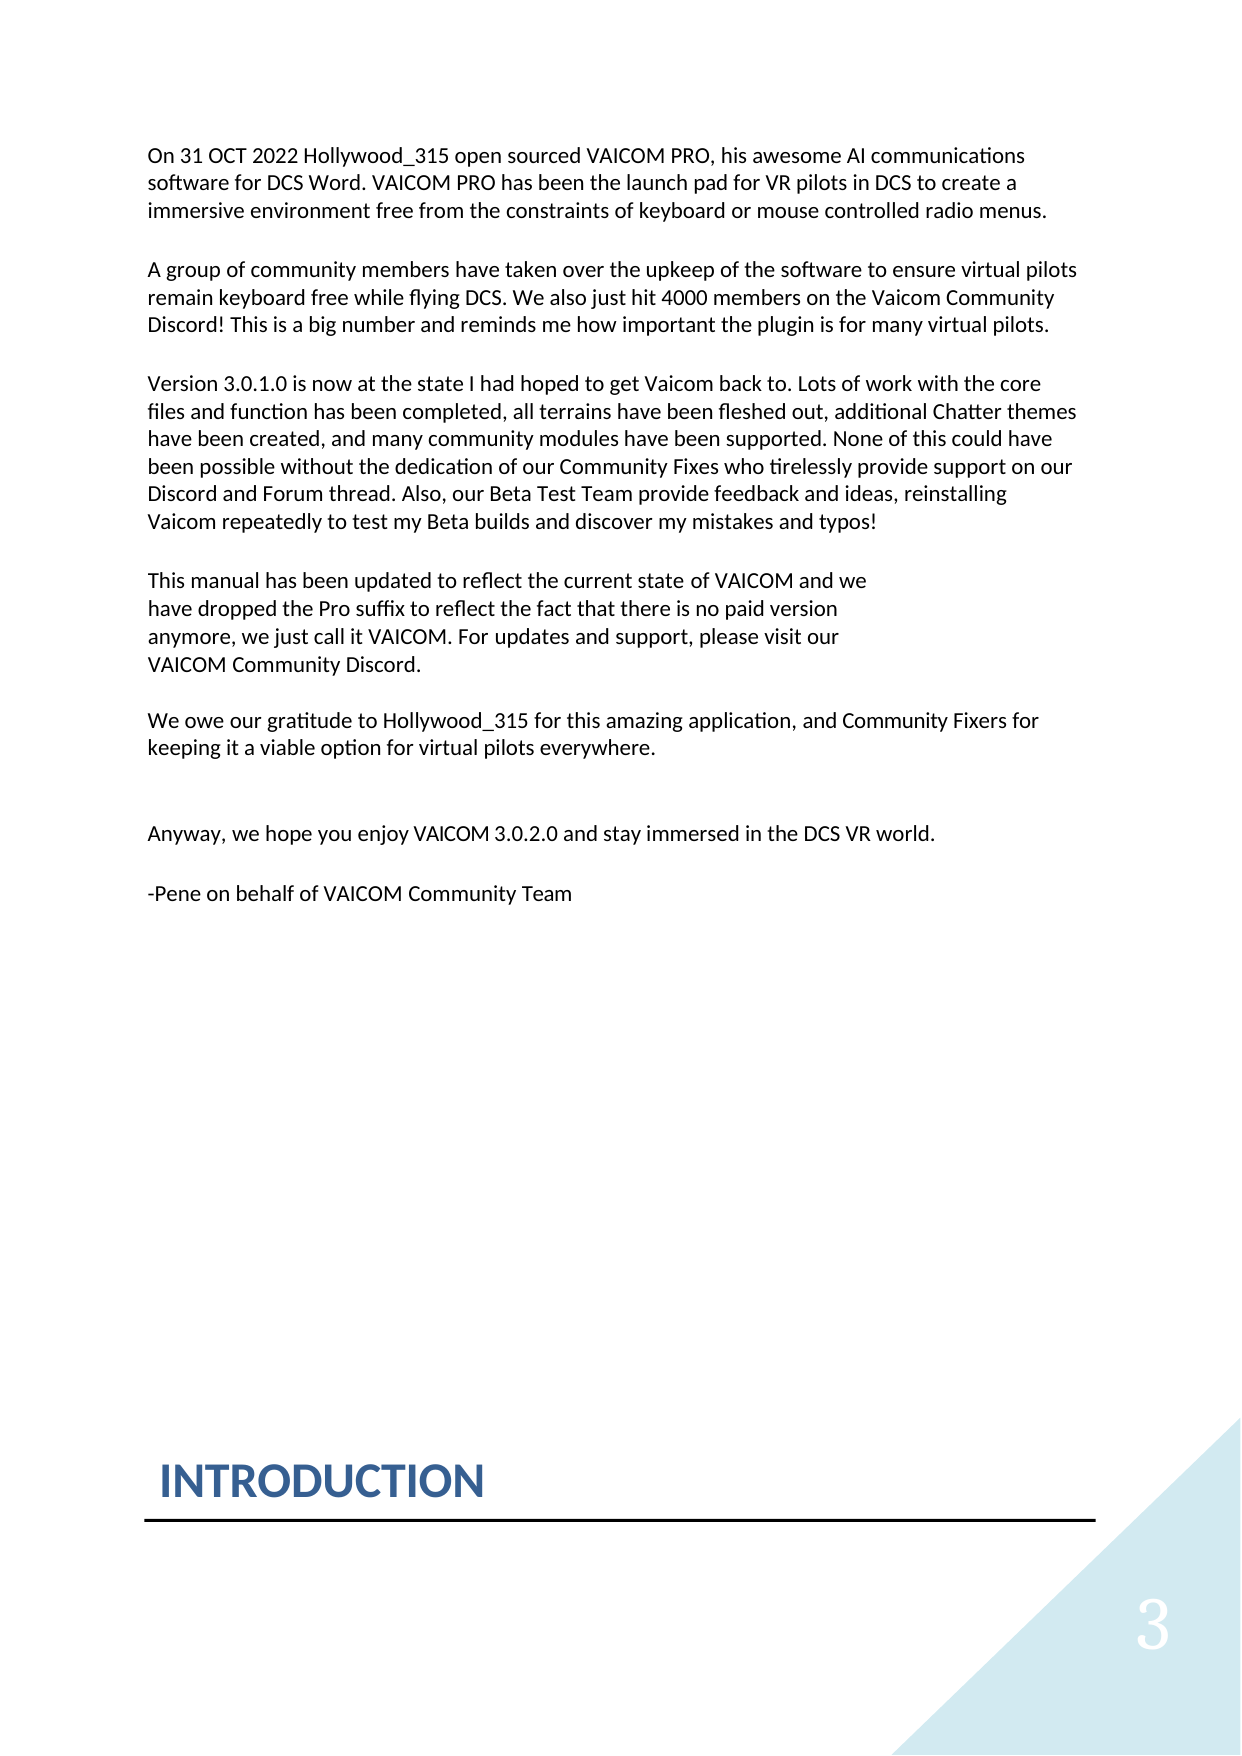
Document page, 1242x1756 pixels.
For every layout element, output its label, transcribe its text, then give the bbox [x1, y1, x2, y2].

text -Pene on behalf of VAICOM Community Team [147, 879, 1131, 907]
text On 31 OCT 2022 Hollywood_315 open sourced VAICOM PRO, his awesome AI communications software for DCS Word. VAICOM PRO has been the launch pad for VR pilots in DCS to create a immersive environment free from the constraints of keyboard or mouse controlled radio menus. [147, 142, 1078, 224]
text A group of community members have taken over the upkeep of the software to ensure virtual pilots remain keyboard free while flying DCS. We also just hit 4000 members on the Vaicom Community Discord! This is a big number and reminds me how important the plugin is for many virtual pilots. [147, 256, 1078, 338]
text We owe our gratitude to Hollywood_315 for this amazing application, and Community Fixers for keeping it a viable option for virtual pilots everywhere. [147, 706, 1078, 761]
text Version 3.0.1.0 is now at the state I had hoped to get Vaicom back to. Lots of work with the core files and function has been completed, all terrains have been fleshed out, additional Chatter themes have been created, and many community modules have been supported. None of this could have been possible without the dedication of our Community Fixes who tirelessly provide support on our Discord and Forum thread. Also, our Beta Test Team provide feedback and ideas, reinstalling Vaicom repeatedly to test my Beta builds and discover my mistakes and typos! [147, 370, 1078, 535]
subtitle INTRODUCTION [147, 1449, 1131, 1509]
text Anyway, we hope you enjoy VAICOM 3.0.2.0 and stay immersed in the DCS VR world. [147, 819, 1131, 848]
text This manual has been updated to reflect the current state of VAICOM and we have dropped the Pro suffix to reflect the fact that there is no paid version anymore, we just call it VAICOM. For updates and support, please visit our VAICOM Community Discord. [148, 566, 873, 678]
